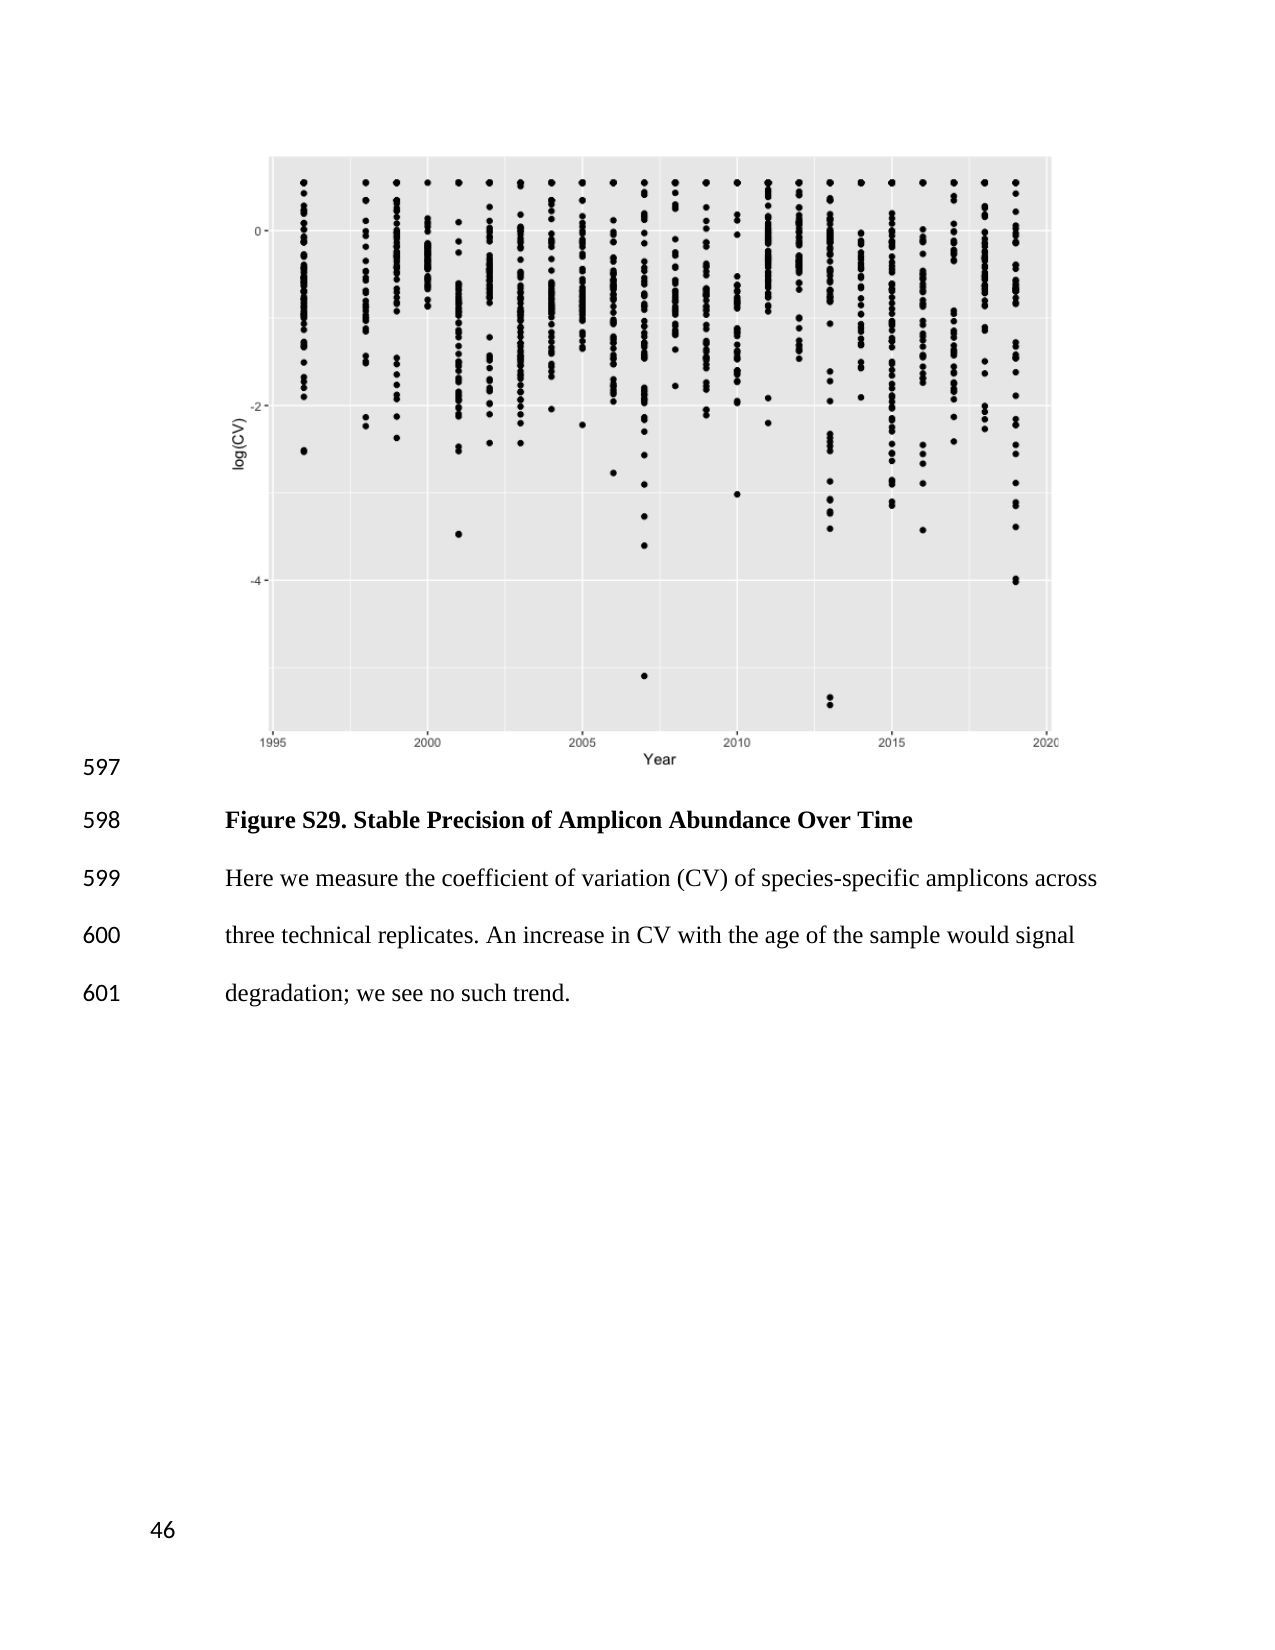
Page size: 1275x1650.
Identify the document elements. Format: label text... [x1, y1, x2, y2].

text Figure S29. Stable Precision of Amplicon Abundance Over Time [150, 806, 1125, 834]
text Here we measure the coefficient of variation (CV) of species-specific amplicons across three technical replicates. An increase in CV with the age of the sample would signal degradation; we see no such trend. [225, 863, 1125, 1007]
picture [225, 150, 1059, 775]
